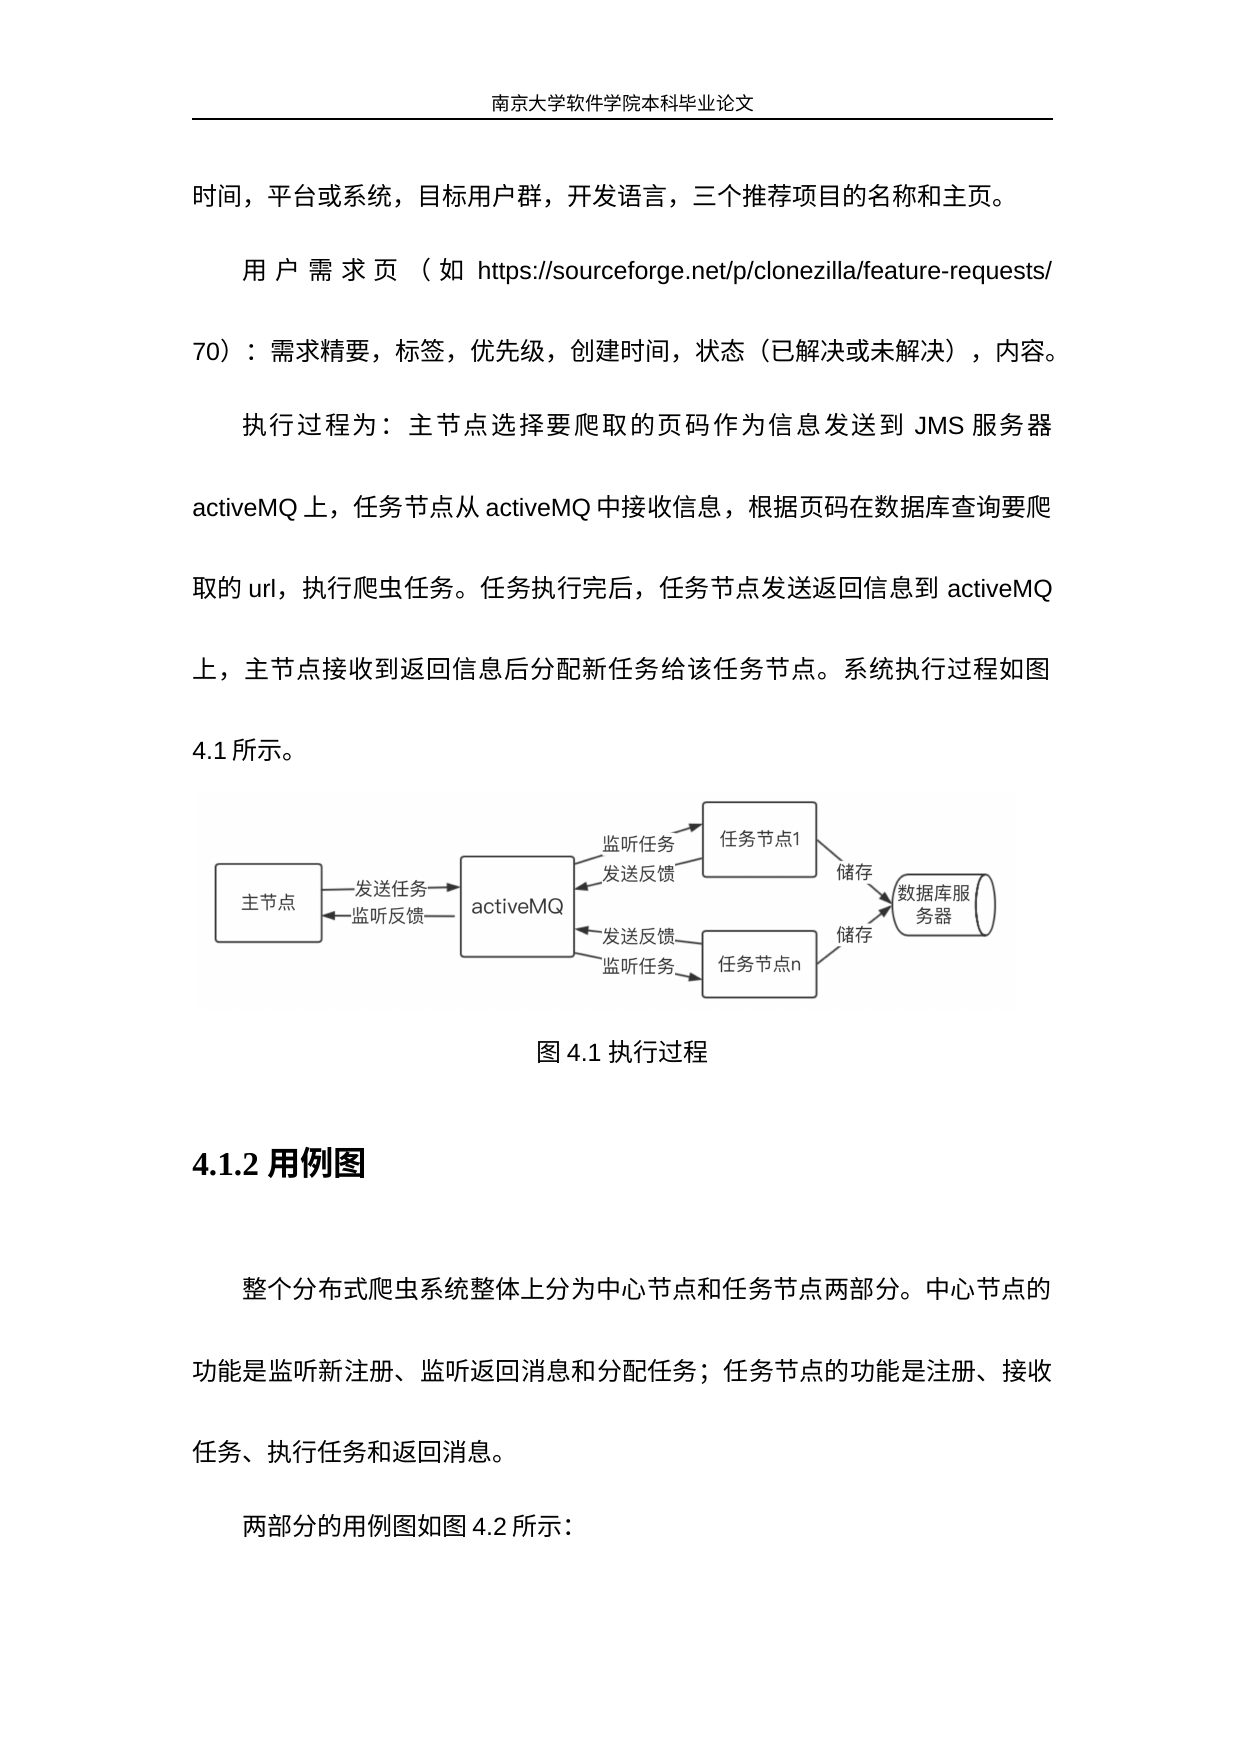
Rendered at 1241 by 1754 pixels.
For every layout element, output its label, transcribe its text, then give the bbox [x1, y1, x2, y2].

text 用户需求页（如https://sourceforge.net/p/clonezilla/feature-requests/70）：需求精要，标签，优先级，创建时间，状态（已解决或未解决），内容。 [192, 236, 1053, 382]
subtitle 4.1.2 用例图 [192, 1128, 1053, 1193]
picture [193, 790, 1022, 1013]
text 图4.1 执行过程 [192, 1018, 1053, 1083]
text 整个分布式爬虫系统整体上分为中心节点和任务节点两部分。中心节点的功能是监听新注册、监听返回消息和分配任务；任务节点的功能是注册、接收任务、执行任务和返回消息。 [192, 1255, 1053, 1483]
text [192, 162, 1053, 227]
text 执行过程为：主节点选择要爬取的页码作为信息发送到JMS服务器activeMQ上，任务节点从activeMQ中接收信息，根据页码在数据库查询要爬取的url，执行爬虫任务。任务执行完后，任务节点发送返回信息到activeMQ上，主节点接收到返回信息后分配新任务给该任务节点。系统执行过程如图4.1所示。 [192, 391, 1053, 781]
text 两部分的用例图如图4.2所示： [192, 1492, 1053, 1557]
